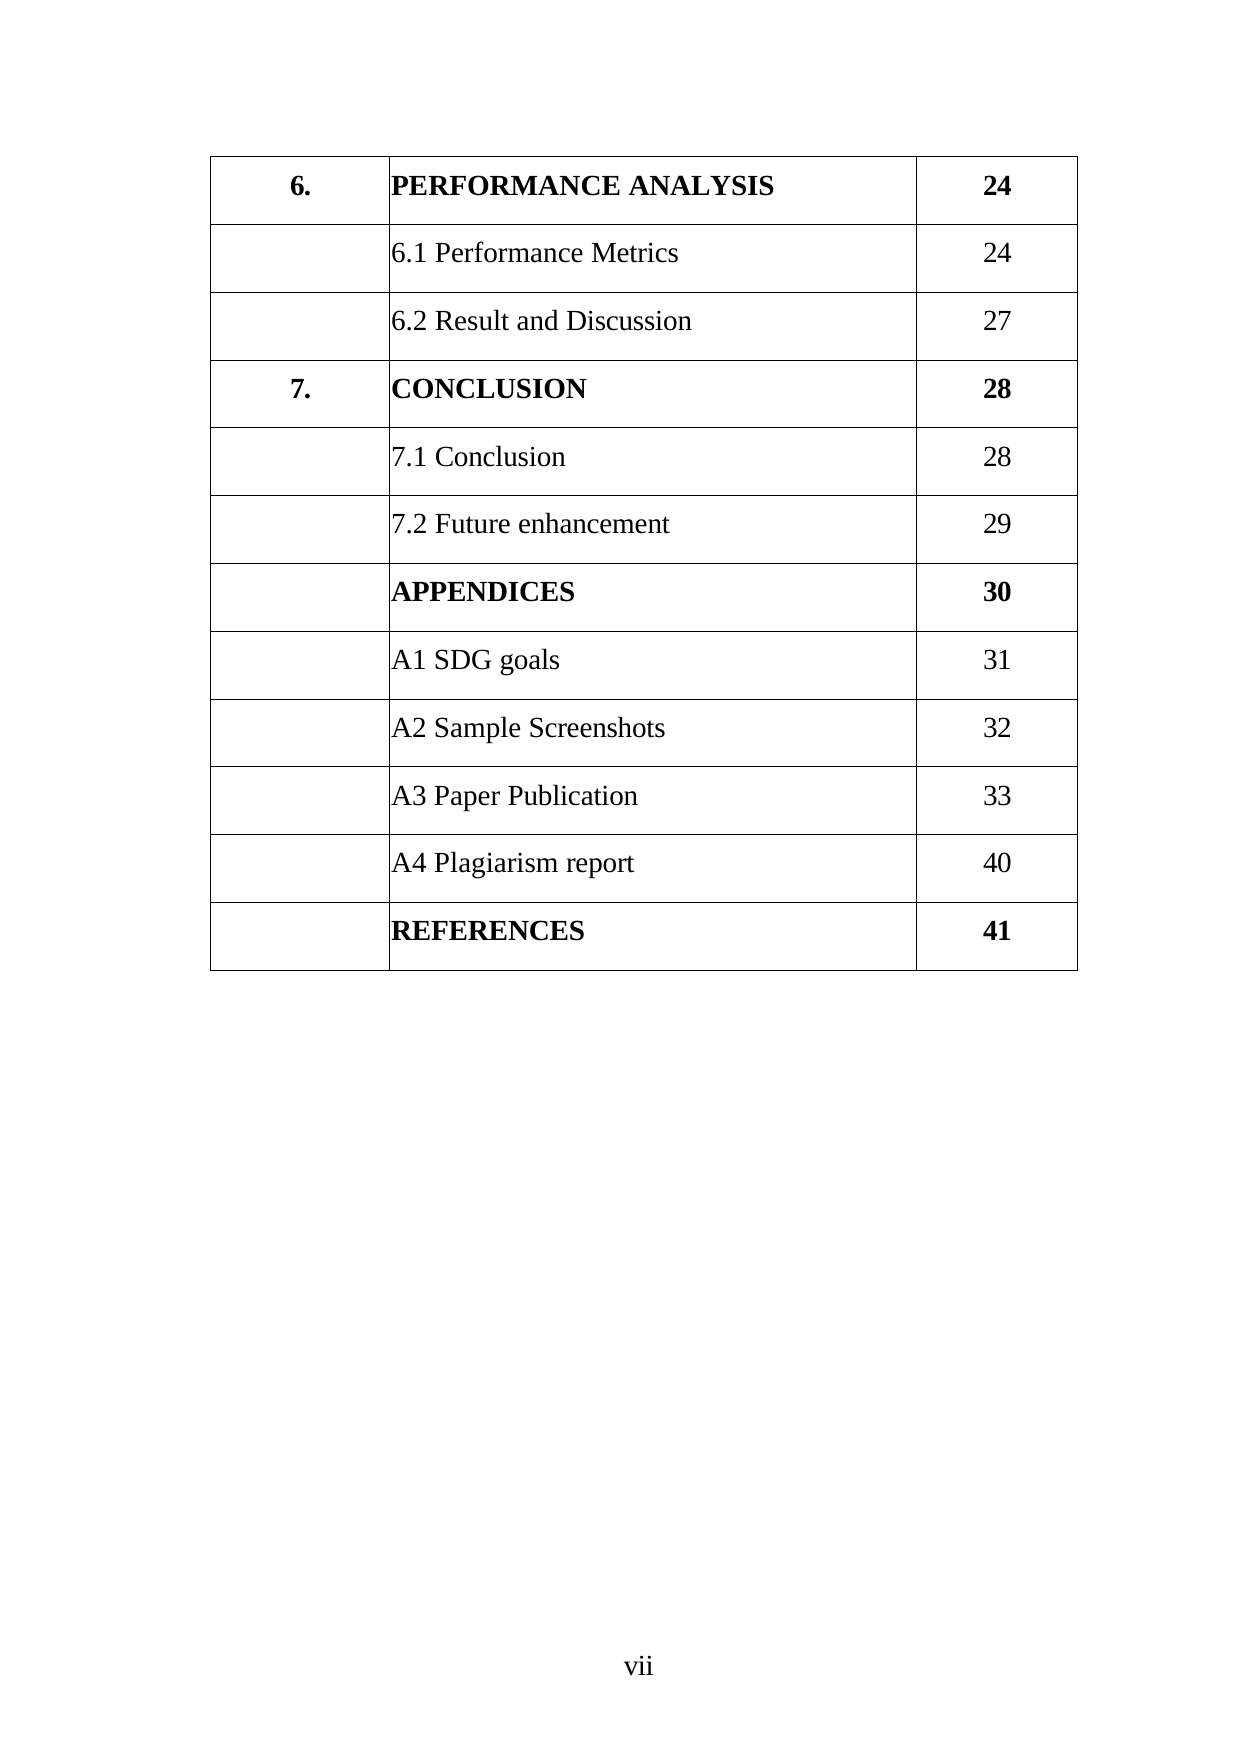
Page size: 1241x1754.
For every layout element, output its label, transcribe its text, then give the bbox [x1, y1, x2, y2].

table_cell 41 [917, 903, 1077, 969]
table_cell [211, 428, 389, 495]
table_cell [211, 293, 389, 359]
table_cell 30 [917, 564, 1077, 631]
table_cell 28 [917, 361, 1077, 427]
table_cell [211, 564, 389, 631]
table_cell 7.1 Conclusion [390, 428, 916, 495]
table_header 24 [917, 157, 1077, 224]
table_cell [211, 835, 389, 902]
table_cell A1 SDG goals [390, 632, 916, 698]
table_cell 40 [917, 835, 1077, 902]
table_cell [211, 496, 389, 563]
table_cell [211, 903, 389, 969]
table_cell [211, 767, 389, 834]
table_cell A3 Paper Publication [390, 767, 916, 834]
table_cell 33 [917, 767, 1077, 834]
table_cell A2 Sample Screenshots [390, 700, 916, 766]
table_cell CONCLUSION [390, 361, 916, 427]
table_cell APPENDICES [390, 564, 916, 631]
table_cell A4 Plagiarism report [390, 835, 916, 902]
table_cell 6.2 Result and Discussion [390, 293, 916, 359]
table_cell 32 [917, 700, 1077, 766]
table_header 6. [211, 157, 389, 224]
table_cell REFERENCES [390, 903, 916, 969]
table_header PERFORMANCE ANALYSIS [390, 157, 916, 224]
table_cell 7. [211, 361, 389, 427]
table_cell 31 [917, 632, 1077, 698]
table_cell 24 [917, 225, 1077, 292]
table_cell [211, 632, 389, 698]
table_cell 29 [917, 496, 1077, 563]
table_cell 28 [917, 428, 1077, 495]
table_cell 7.2 Future enhancement [390, 496, 916, 563]
table_cell 27 [917, 293, 1077, 359]
table_cell [211, 225, 389, 292]
table_cell [211, 700, 389, 766]
table_cell 6.1 Performance Metrics [390, 225, 916, 292]
